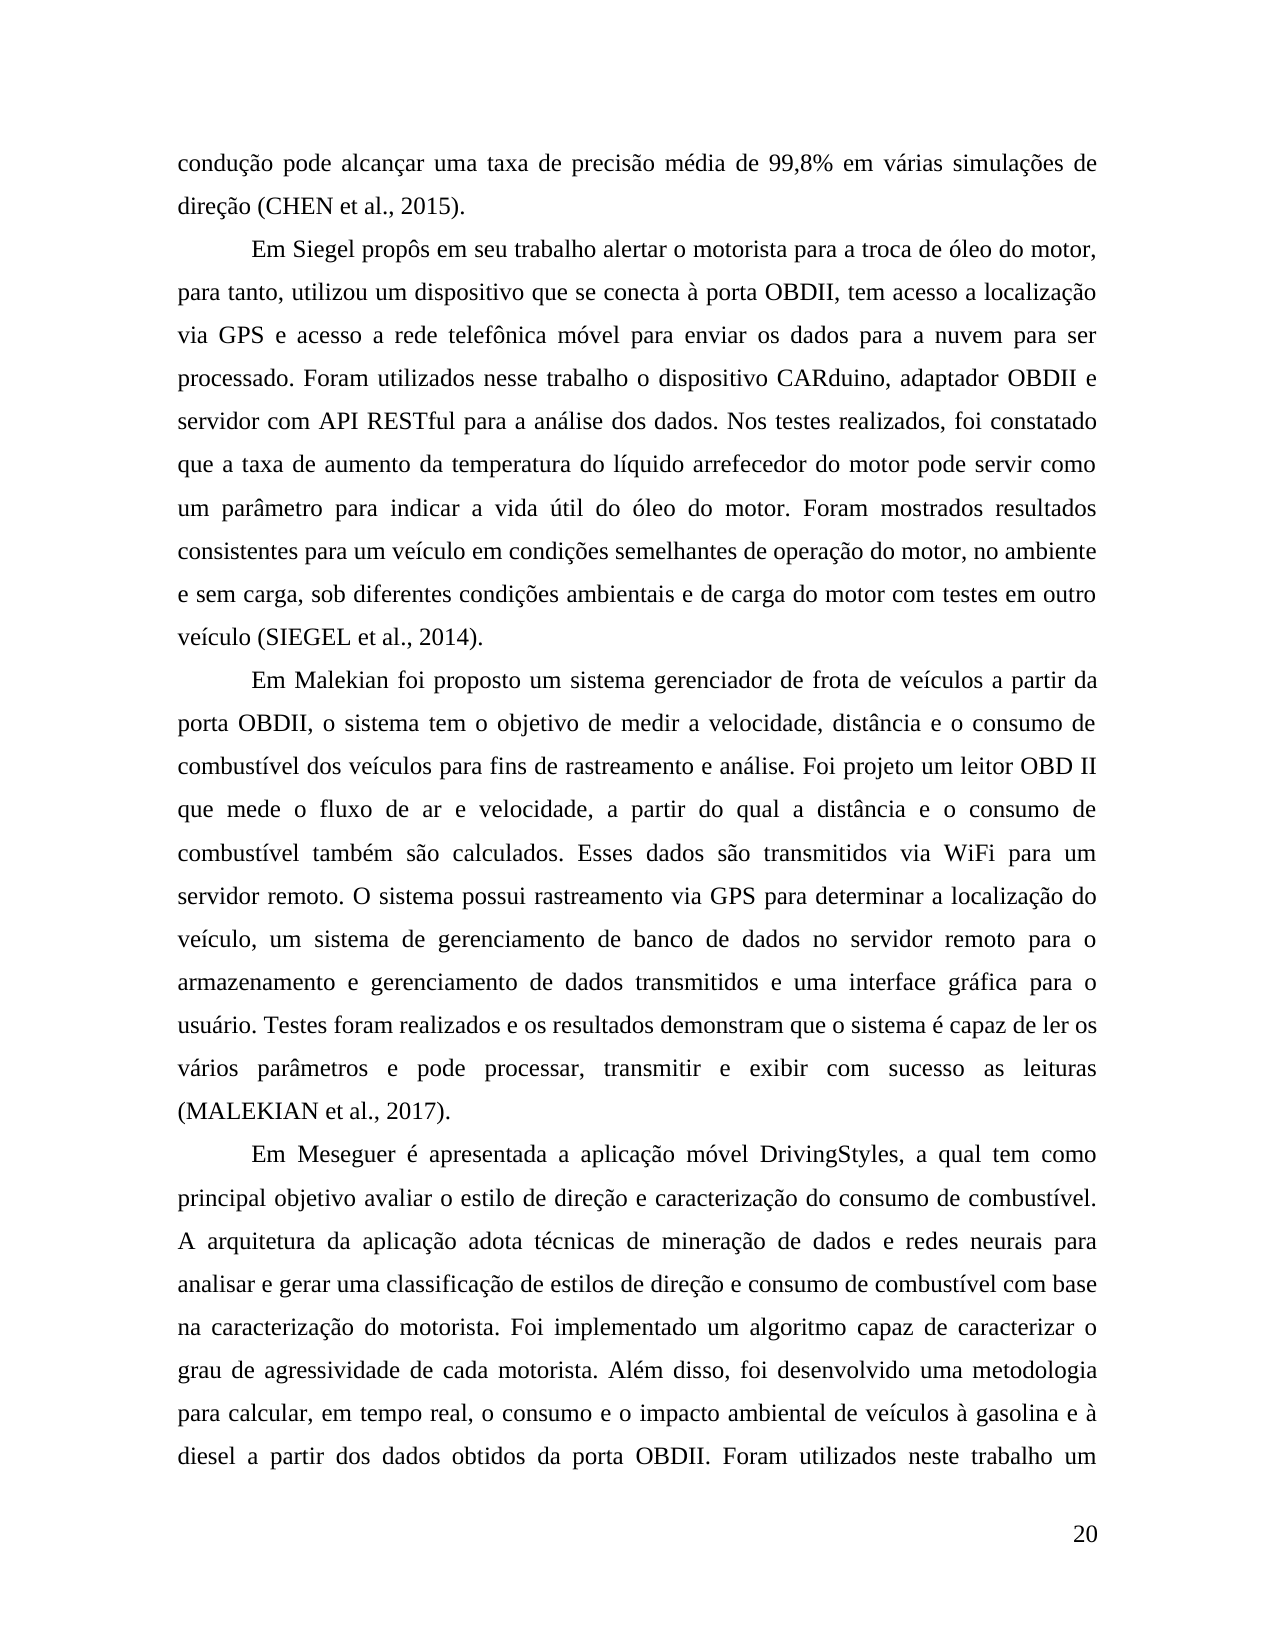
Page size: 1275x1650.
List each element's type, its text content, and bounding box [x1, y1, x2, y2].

text Em Siegel propôs em seu trabalho alertar o motorista para a troca de óleo do motor, para tanto, utilizou um dispositivo que se conecta à porta OBDII, tem acesso a localização via GPS e acesso a rede telefônica móvel para enviar os dados para a nuvem para ser processado. Foram utilizados nesse trabalho o dispositivo CARduino, adaptador OBDII e servidor com API RESTful para a análise dos dados. Nos testes realizados, foi constatado que a taxa de aumento da temperatura do líquido arrefecedor do motor pode servir como um parâmetro para indicar a vida útil do óleo do motor. Foram mostrados resultados consistentes para um veículo em condições semelhantes de operação do motor, no ambiente e sem carga, sob diferentes condições ambientais e de carga do motor com testes em outro veículo (SIEGEL et al., 2014). [177, 234, 1098, 651]
text Em Malekian foi proposto um sistema gerenciador de frota de veículos a partir da porta OBDII, o sistema tem o objetivo de medir a velocidade, distância e o consumo de combustível dos veículos para fins de rastreamento e análise. Foi projeto um leitor OBD II que mede o fluxo de ar e velocidade, a partir do qual a distância e o consumo de combustível também são calculados. Esses dados são transmitidos via WiFi para um servidor remoto. O sistema possui rastreamento via GPS para determinar a localização do veículo, um sistema de gerenciamento de banco de dados no servidor remoto para o armazenamento e gerenciamento de dados transmitidos e uma interface gráfica para o usuário. Testes foram realizados e os resultados demonstram que o sistema é capaz de ler os vários parâmetros e pode processar, transmitir e exibir com sucesso as leituras (MALEKIAN et al., 2017). [177, 665, 1098, 1125]
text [177, 1139, 1098, 1470]
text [177, 148, 1098, 219]
